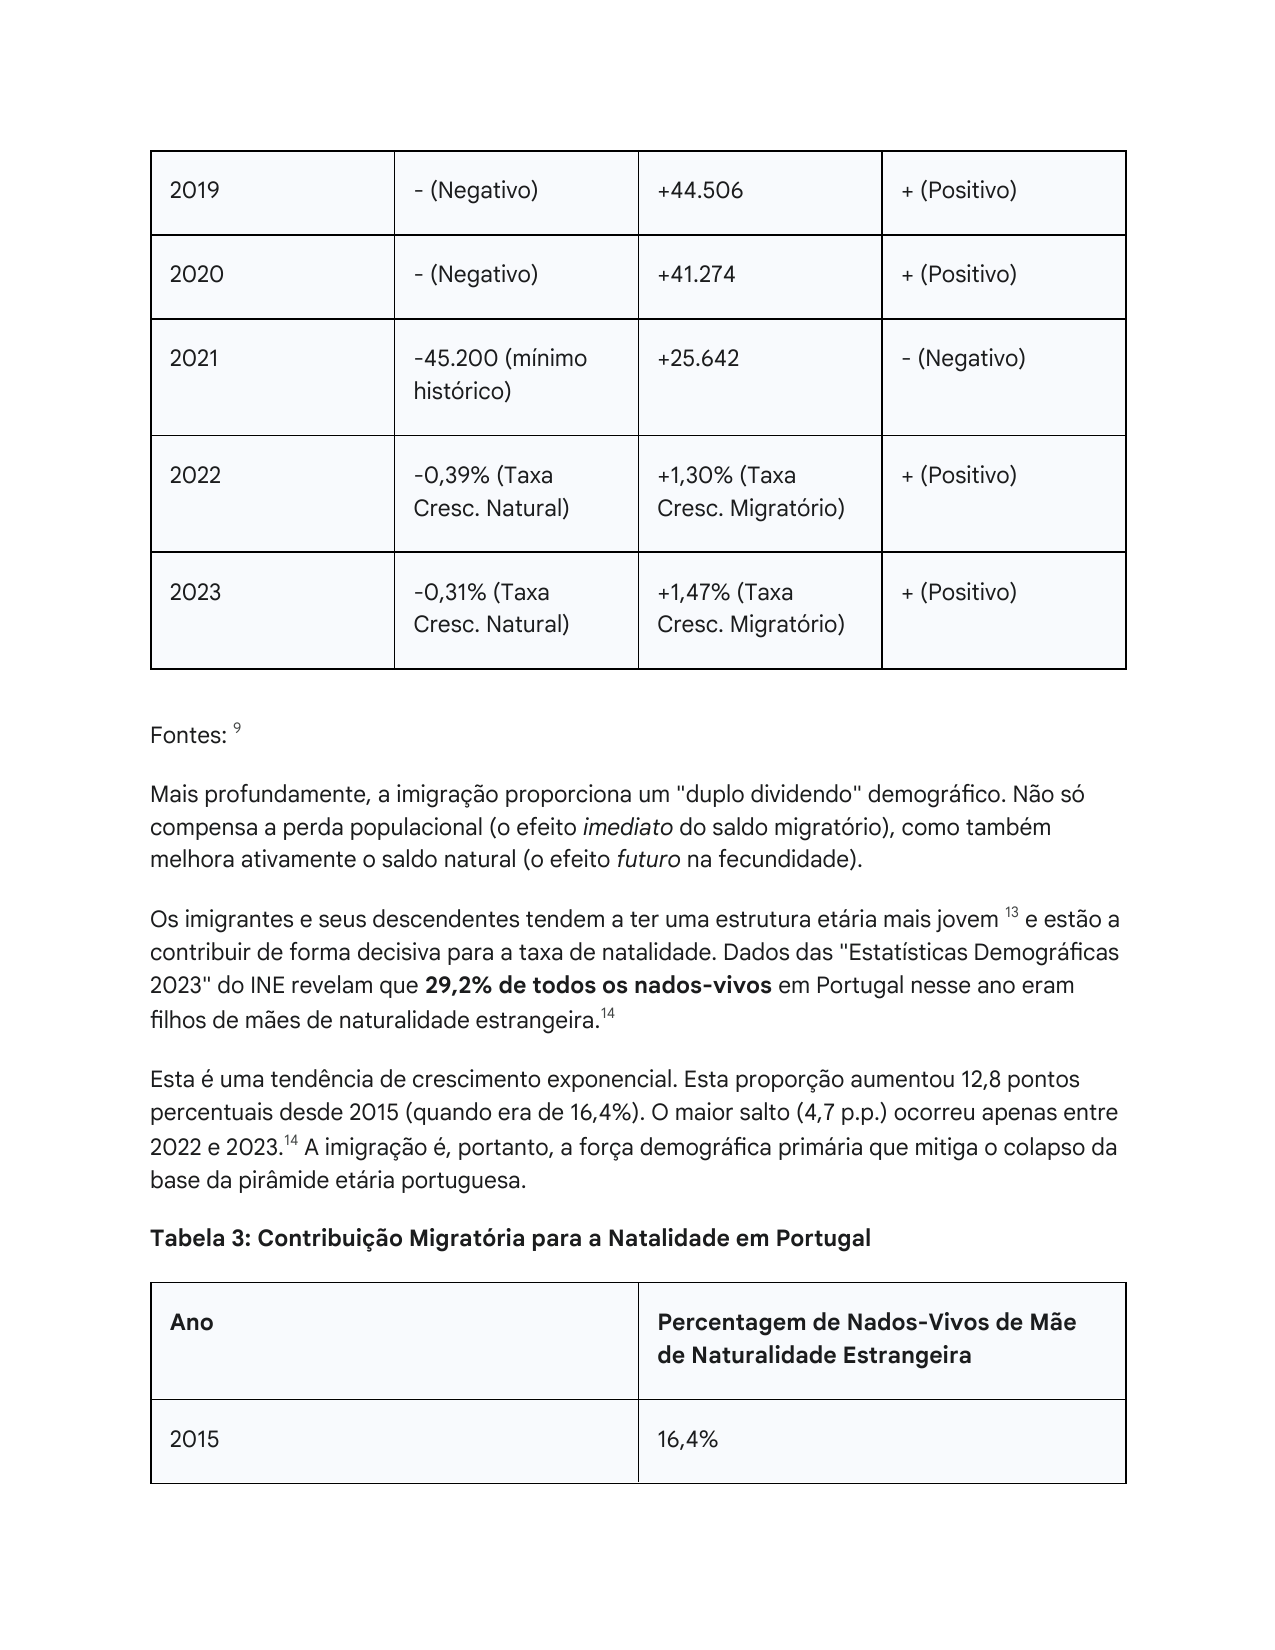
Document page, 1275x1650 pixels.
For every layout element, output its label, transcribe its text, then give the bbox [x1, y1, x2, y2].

table_cell 2022 [152, 436, 394, 551]
table_cell +1,47% (Taxa Cresc. Migratório) [639, 553, 881, 668]
table_cell 2021 [152, 320, 394, 434]
table_cell +44.506 [639, 152, 881, 234]
table_cell +1,30% (Taxa Cresc. Migratório) [639, 436, 881, 551]
table_cell + (Positivo) [883, 436, 1125, 551]
table_header Ano [152, 1283, 638, 1398]
table_cell -45.200 (mínimo histórico) [395, 320, 638, 434]
table_cell 16,4% [639, 1400, 1125, 1482]
table_cell + (Positivo) [883, 152, 1125, 234]
table_cell 2019 [152, 152, 394, 234]
text Tabela 3: Contribuição Migratória para a Natalidade em Portugal [150, 1224, 1125, 1253]
table_cell -0,31% (Taxa Cresc. Natural) [395, 553, 638, 668]
table_cell + (Positivo) [883, 553, 1125, 668]
table_cell 2015 [152, 1400, 638, 1482]
table_cell - (Negativo) [883, 320, 1125, 434]
text Mais profundamente, a imigração proporciona um "duplo dividendo" demográfico. Não só compensa a perda populacional (o efeito imediato do saldo migratório), como também melhora ativamente o saldo natural (o efeito futuro na fecundidade). [150, 780, 1125, 874]
table_cell +41.274 [639, 236, 881, 318]
text Fontes: 9 [150, 719, 1125, 751]
table_cell - (Negativo) [395, 152, 638, 234]
table_cell +25.642 [639, 320, 881, 434]
table_cell -0,39% (Taxa Cresc. Natural) [395, 436, 638, 551]
table_header Percentagem de Nados-Vivos de Mãe de Naturalidade Estrangeira [639, 1283, 1125, 1398]
table_cell - (Negativo) [395, 236, 638, 318]
text Esta é uma tendência de crescimento exponencial. Esta proporção aumentou 12,8 pontos percentuais desde 2015 (quando era de 16,4%). O maior salto (4,7 p.p.) ocorreu apenas entre 2022 e 2023.14 A imigração é, portanto, a força demográfica primária que mitiga o colapso da base da pirâmide etária portuguesa. [150, 1065, 1125, 1195]
text Os imigrantes e seus descendentes tendem a ter uma estrutura etária mais jovem 13 e estão a contribuir de forma decisiva para a taxa de natalidade. Dados das "Estatísticas Demográficas 2023" do INE revelam que 29,2% de todos os nados-vivos em Portugal nesse ano eram filhos de mães de naturalidade estrangeira.14 [150, 903, 1125, 1036]
table_cell 2020 [152, 236, 394, 318]
table_cell 2023 [152, 553, 394, 668]
table_cell + (Positivo) [883, 236, 1125, 318]
